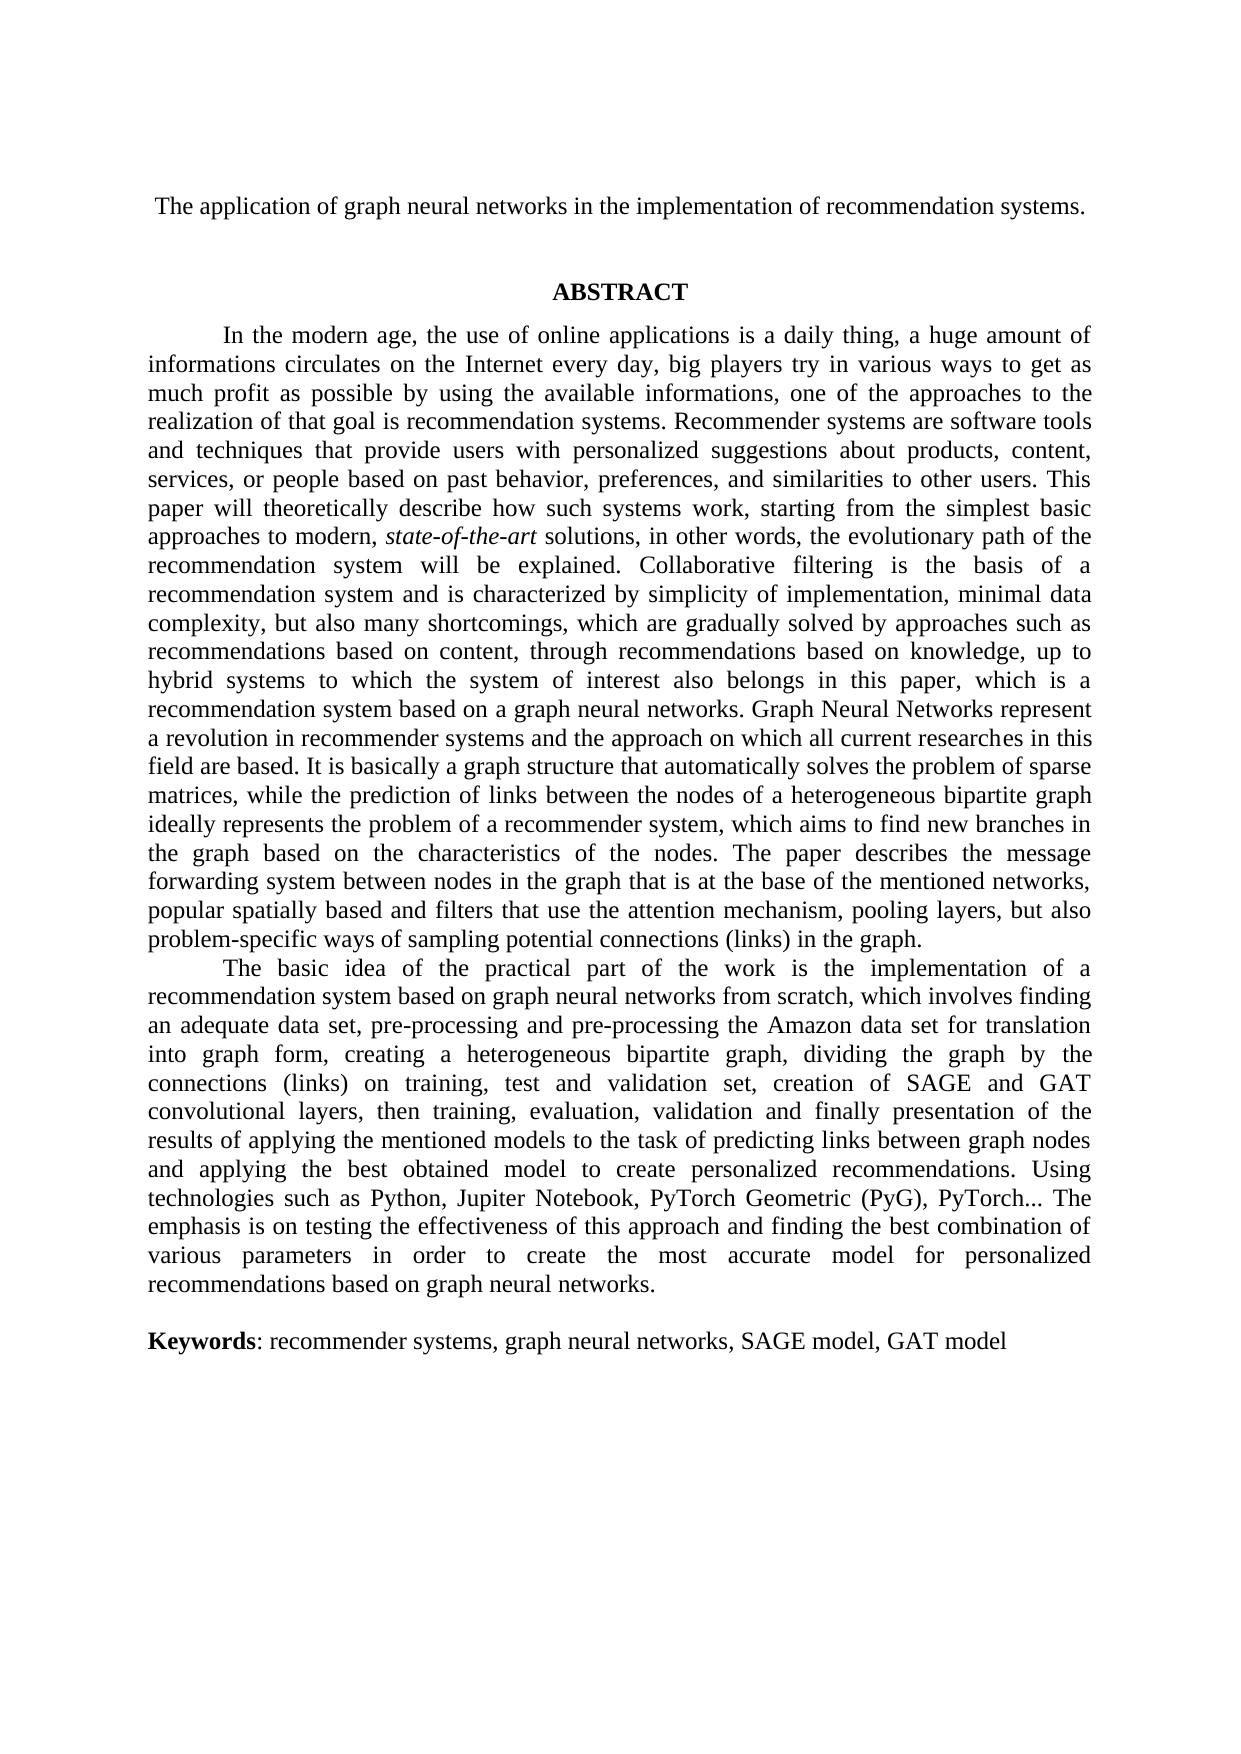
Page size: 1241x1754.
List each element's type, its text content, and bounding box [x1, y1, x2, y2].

text The basic idea of the practical part of the work is the implementation of a recommendation system based on graph neural networks from scratch, which involves finding an adequate data set, pre-processing and pre-processing the Amazon data set for translation into graph form, creating a heterogeneous bipartite graph, dividing the graph by the connections (links) on training, test and validation set, creation of SAGE and GAT convolutional layers, then training, evaluation, validation and finally presentation of the results of applying the mentioned models to the task of predicting links between graph nodes and applying the best obtained model to create personalized recommendations. Using technologies such as Python, Jupiter Notebook, PyTorch Geometric (PyG), PyTorch... The emphasis is on testing the effectiveness of this approach and finding the best combination of various parameters in order to create the most accurate model for personalized recommendations based on graph neural networks. [148, 953, 1092, 1298]
text In the modern age, the use of online applications is a daily thing, a huge amount of informations circulates on the Internet every day, big players try in various ways to get as much profit as possible by using the available informations, one of the approaches to the realization of that goal is recommendation systems. Recommender systems are software tools and techniques that provide users with personalized suggestions about products, content, services, or people based on past behavior, preferences, and similarities to other users. This paper will theoretically describe how such systems work, starting from the simplest basic approaches to modern, state-of-the-art solutions, in other words, the evolutionary path of the recommendation system will be explained. Collaborative filtering is the basis of a recommendation system and is characterized by simplicity of implementation, minimal data complexity, but also many shortcomings, which are gradually solved by approaches such as recommendations based on content, through recommendations based on knowledge, up to hybrid systems to which the system of interest also belongs in this paper, which is a recommendation system based on a graph neural networks. Graph Neural Networks represent a revolution in recommender systems and the approach on which all current researches in this field are based. It is basically a graph structure that automatically solves the problem of sparse matrices, while the prediction of links between the nodes of a heterogeneous bipartite graph ideally represents the problem of a recommender system, which aims to find new branches in the graph based on the characteristics of the nodes. The paper describes the message forwarding system between nodes in the graph that is at the base of the mentioned networks, popular spatially based and filters that use the attention mechanism, pooling layers, but also problem-specific ways of sampling potential connections (links) in the graph. [148, 320, 1092, 953]
text Keywords: recommender systems, graph neural networks, SAGE model, GAT model [148, 1326, 1092, 1355]
text ABSTRACT [148, 277, 1092, 306]
text The application of graph neural networks in the implementation of recommendation systems. [148, 191, 1092, 219]
